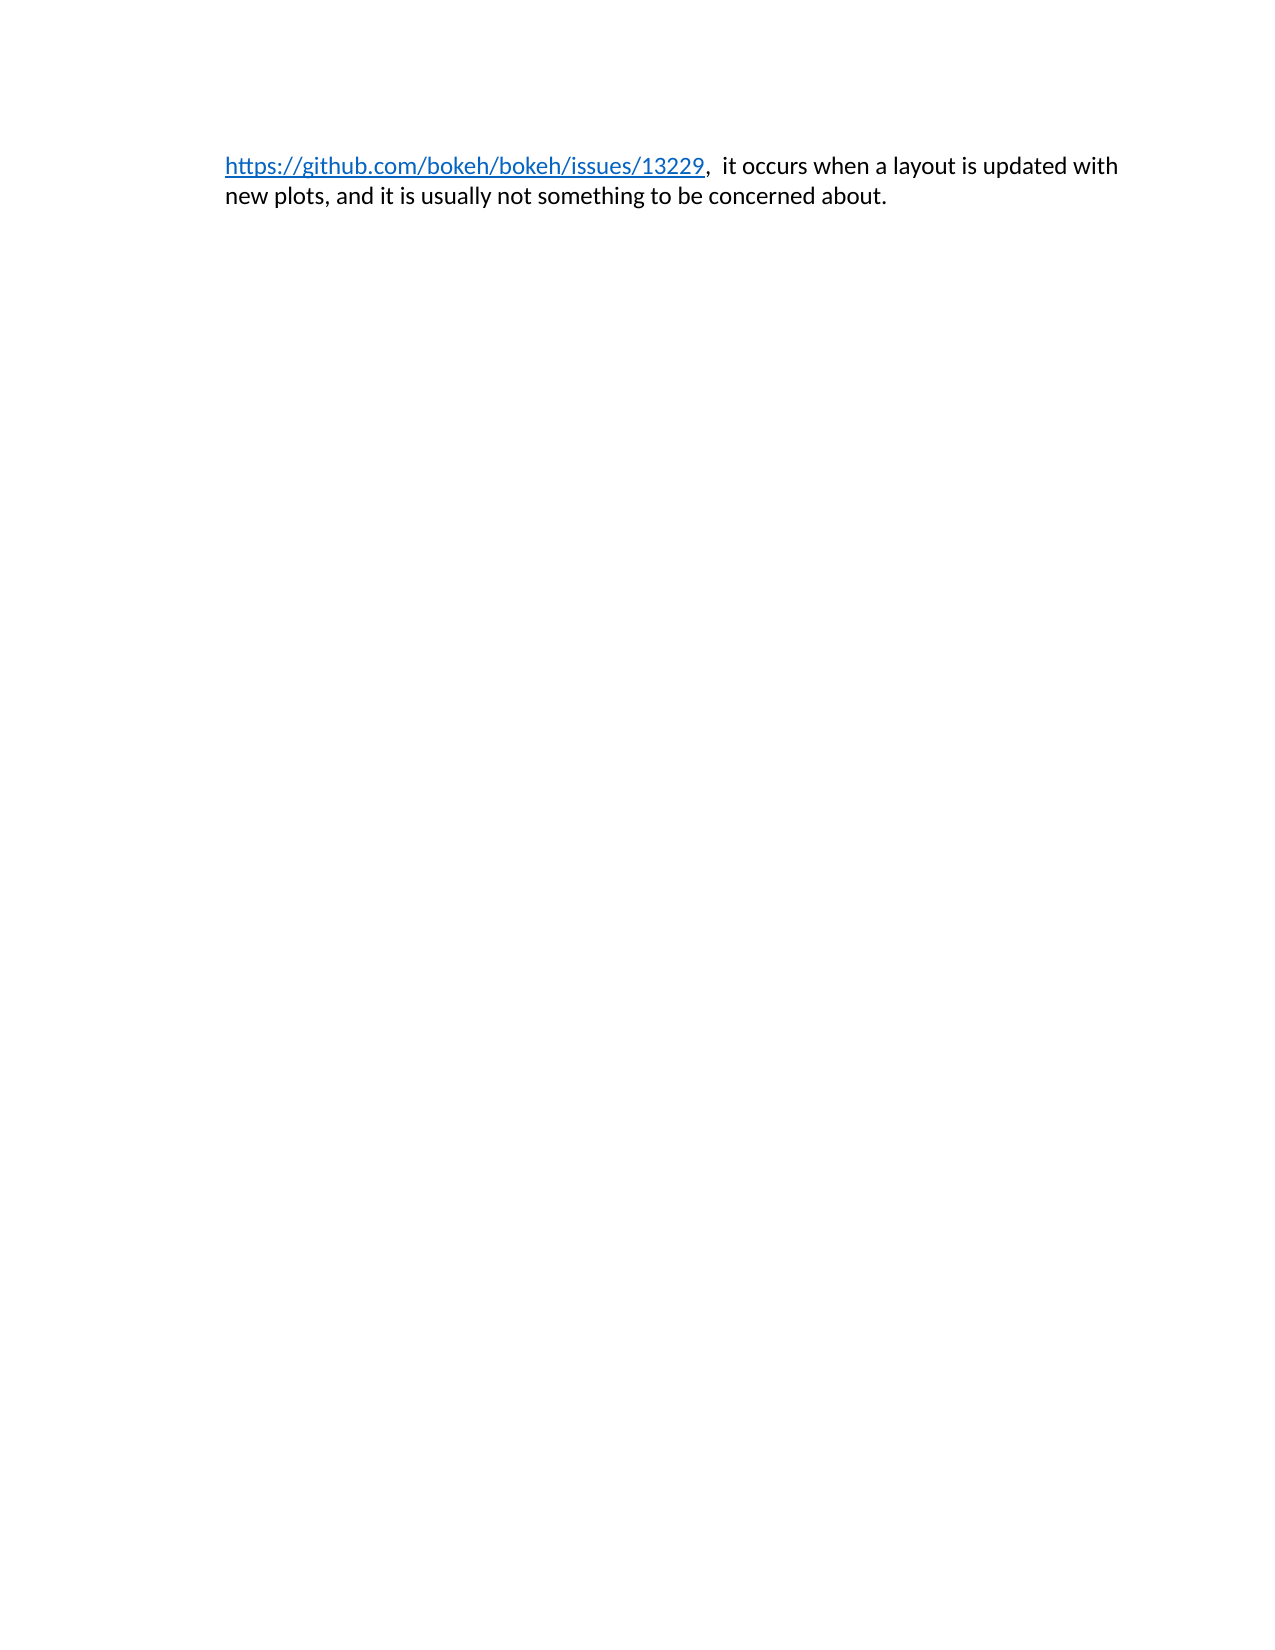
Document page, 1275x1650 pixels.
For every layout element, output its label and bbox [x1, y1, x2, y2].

list [225, 150, 1125, 211]
